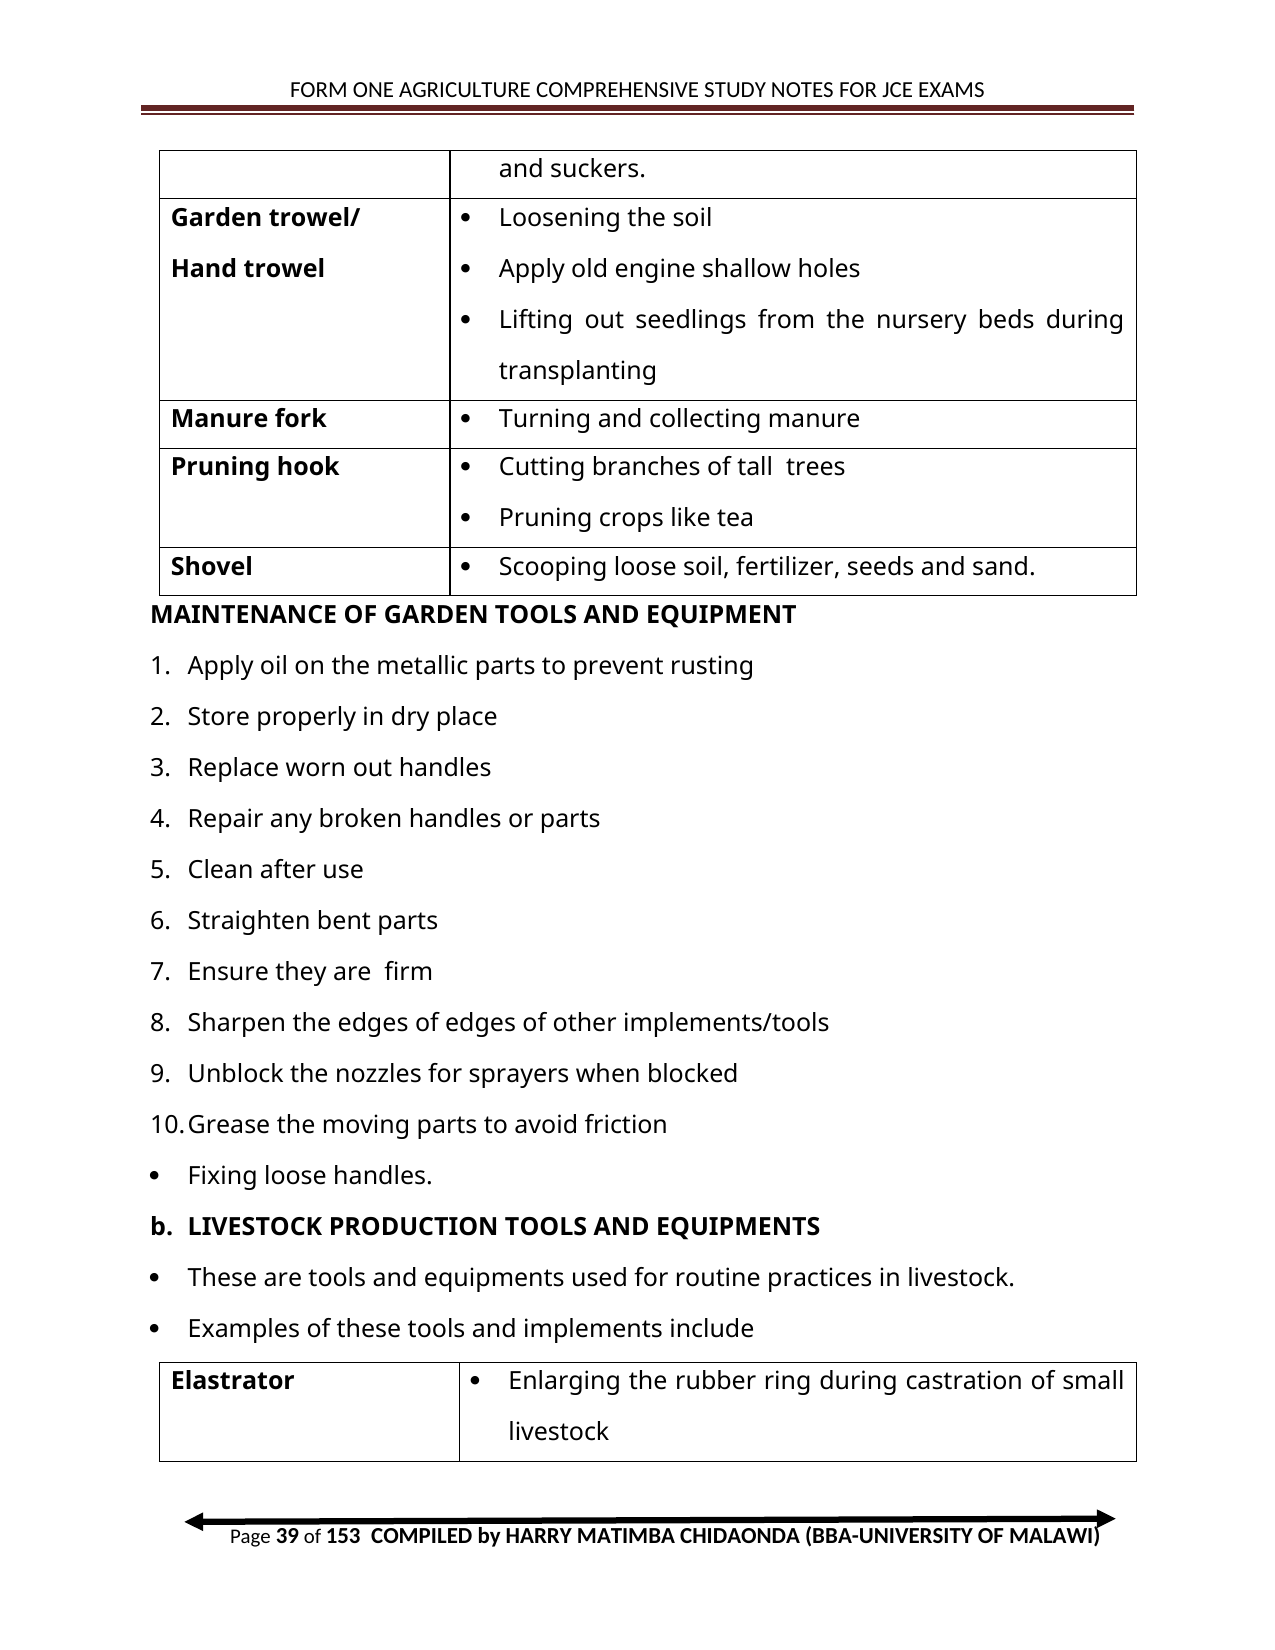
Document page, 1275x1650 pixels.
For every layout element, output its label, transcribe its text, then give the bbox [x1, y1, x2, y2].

list Grease the moving parts to avoid friction [150, 1107, 1125, 1141]
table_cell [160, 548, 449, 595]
list Ensure they are firm [150, 954, 1125, 988]
list Repair any broken handles or parts [150, 801, 1125, 834]
list Unblock the nozzles for sprayers when blocked [150, 1056, 1125, 1090]
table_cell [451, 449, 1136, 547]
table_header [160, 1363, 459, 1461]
list Clean after use [150, 852, 1125, 886]
list Replace worn out handles [150, 749, 1125, 783]
list Straighten bent parts [150, 903, 1125, 937]
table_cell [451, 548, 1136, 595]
text MAINTENANCE OF GARDEN TOOLS AND EQUIPMENT [150, 596, 1125, 630]
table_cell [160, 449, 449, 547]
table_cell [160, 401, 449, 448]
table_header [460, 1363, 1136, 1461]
list LIVESTOCK PRODUCTION TOOLS AND EQUIPMENTS [150, 1209, 1125, 1243]
list Apply oil on the metallic parts to prevent rusting [150, 647, 1125, 681]
list Sharpen the edges of edges of other implements/tools [150, 1005, 1125, 1039]
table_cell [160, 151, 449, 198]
list Fixing loose handles. [150, 1158, 1125, 1192]
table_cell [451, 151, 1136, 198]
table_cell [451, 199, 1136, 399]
list Examples of these tools and implements include [150, 1311, 1125, 1345]
list Store properly in dry place [150, 698, 1125, 732]
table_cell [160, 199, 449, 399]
list These are tools and equipments used for routine practices in livestock. [150, 1260, 1125, 1294]
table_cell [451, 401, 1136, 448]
